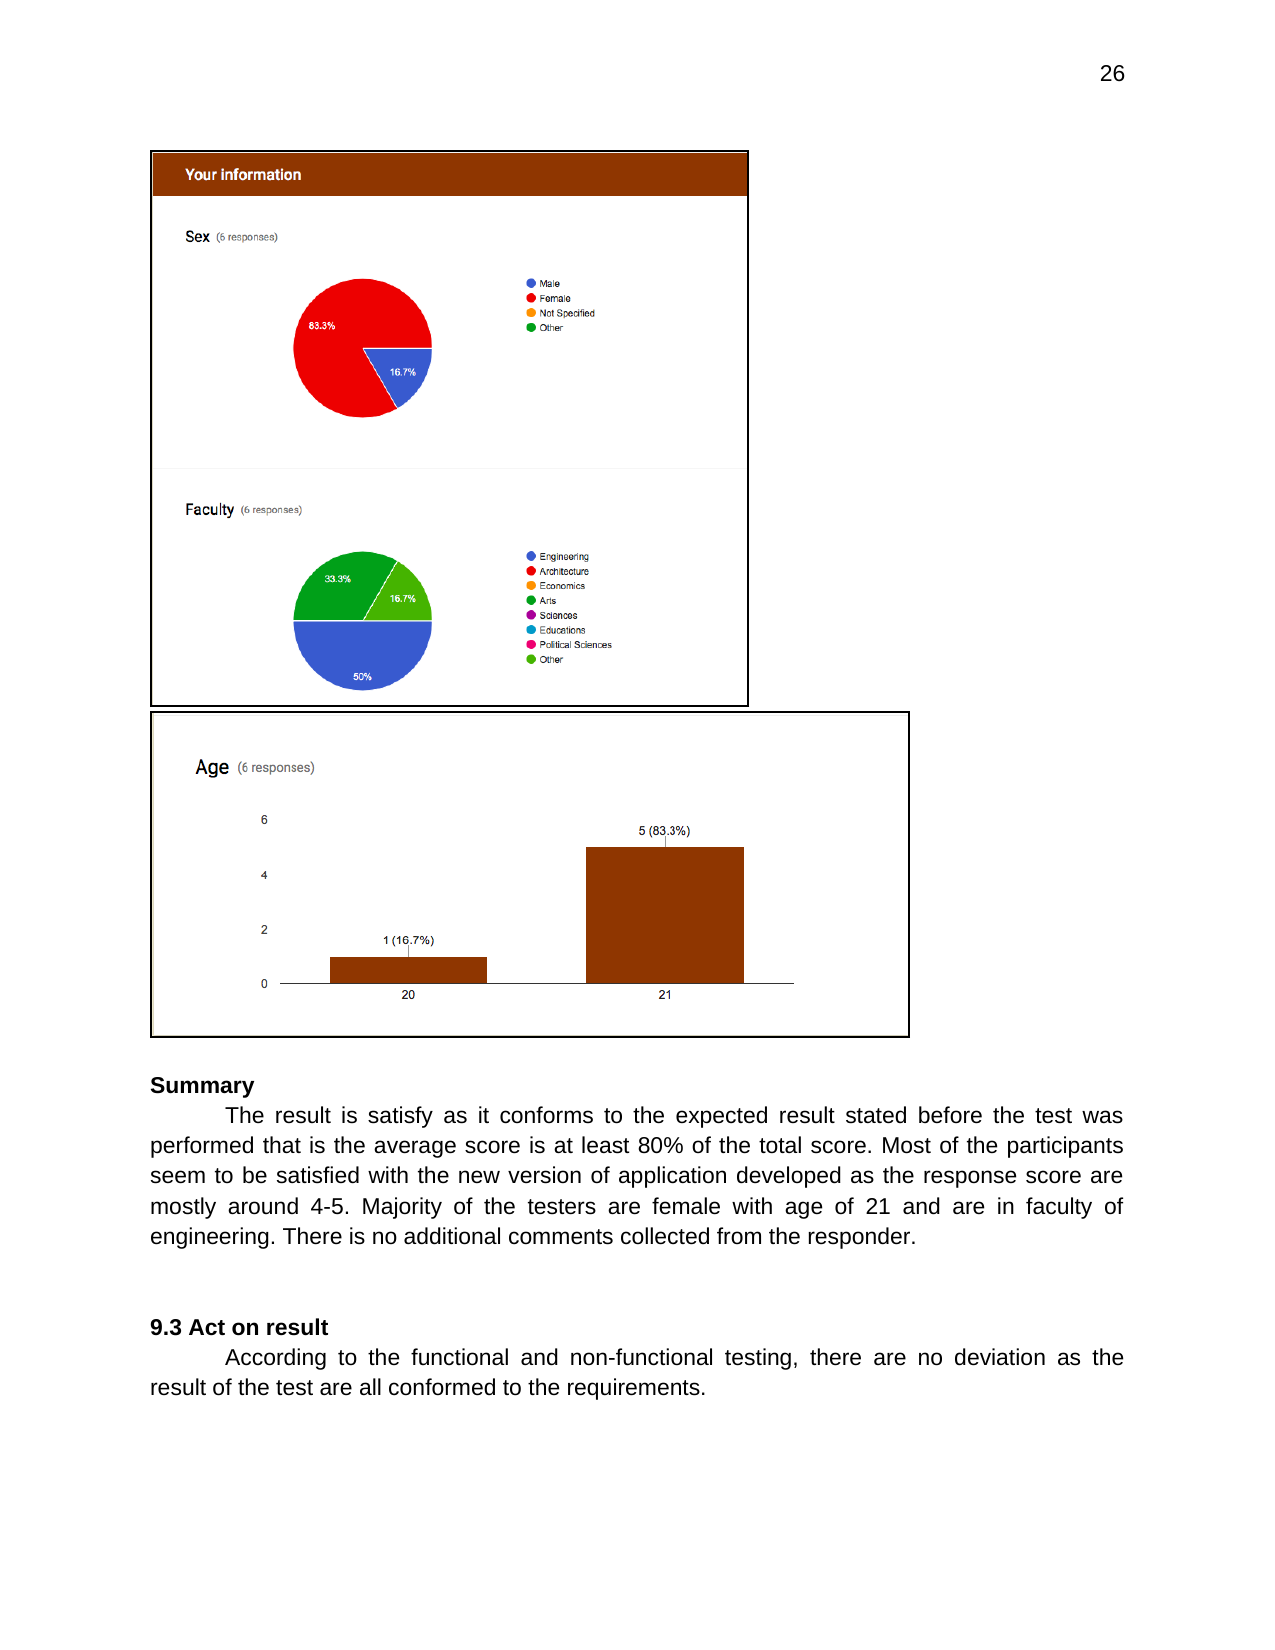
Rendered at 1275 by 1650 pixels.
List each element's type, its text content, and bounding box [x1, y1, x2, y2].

text The result is satisfy as it conforms to the expected result stated before the test was performed that is the average score is at least 80% of the total score. Most of the participants seem to be satisfied with the new version of application developed as the response score are mostly around 4-5. Majority of the testers are female with age of 21 and are in faculty of engineering. There is no additional comments collected from the responder. [150, 1102, 1125, 1249]
picture [152, 152, 747, 705]
text Summary [150, 1072, 1125, 1098]
text According to the functional and non-functional testing, there are no deviation as the result of the test are all conformed to the requirements. [150, 1344, 1125, 1400]
subtitle 9.3 Act on result [150, 1313, 1125, 1340]
picture [152, 713, 908, 1036]
